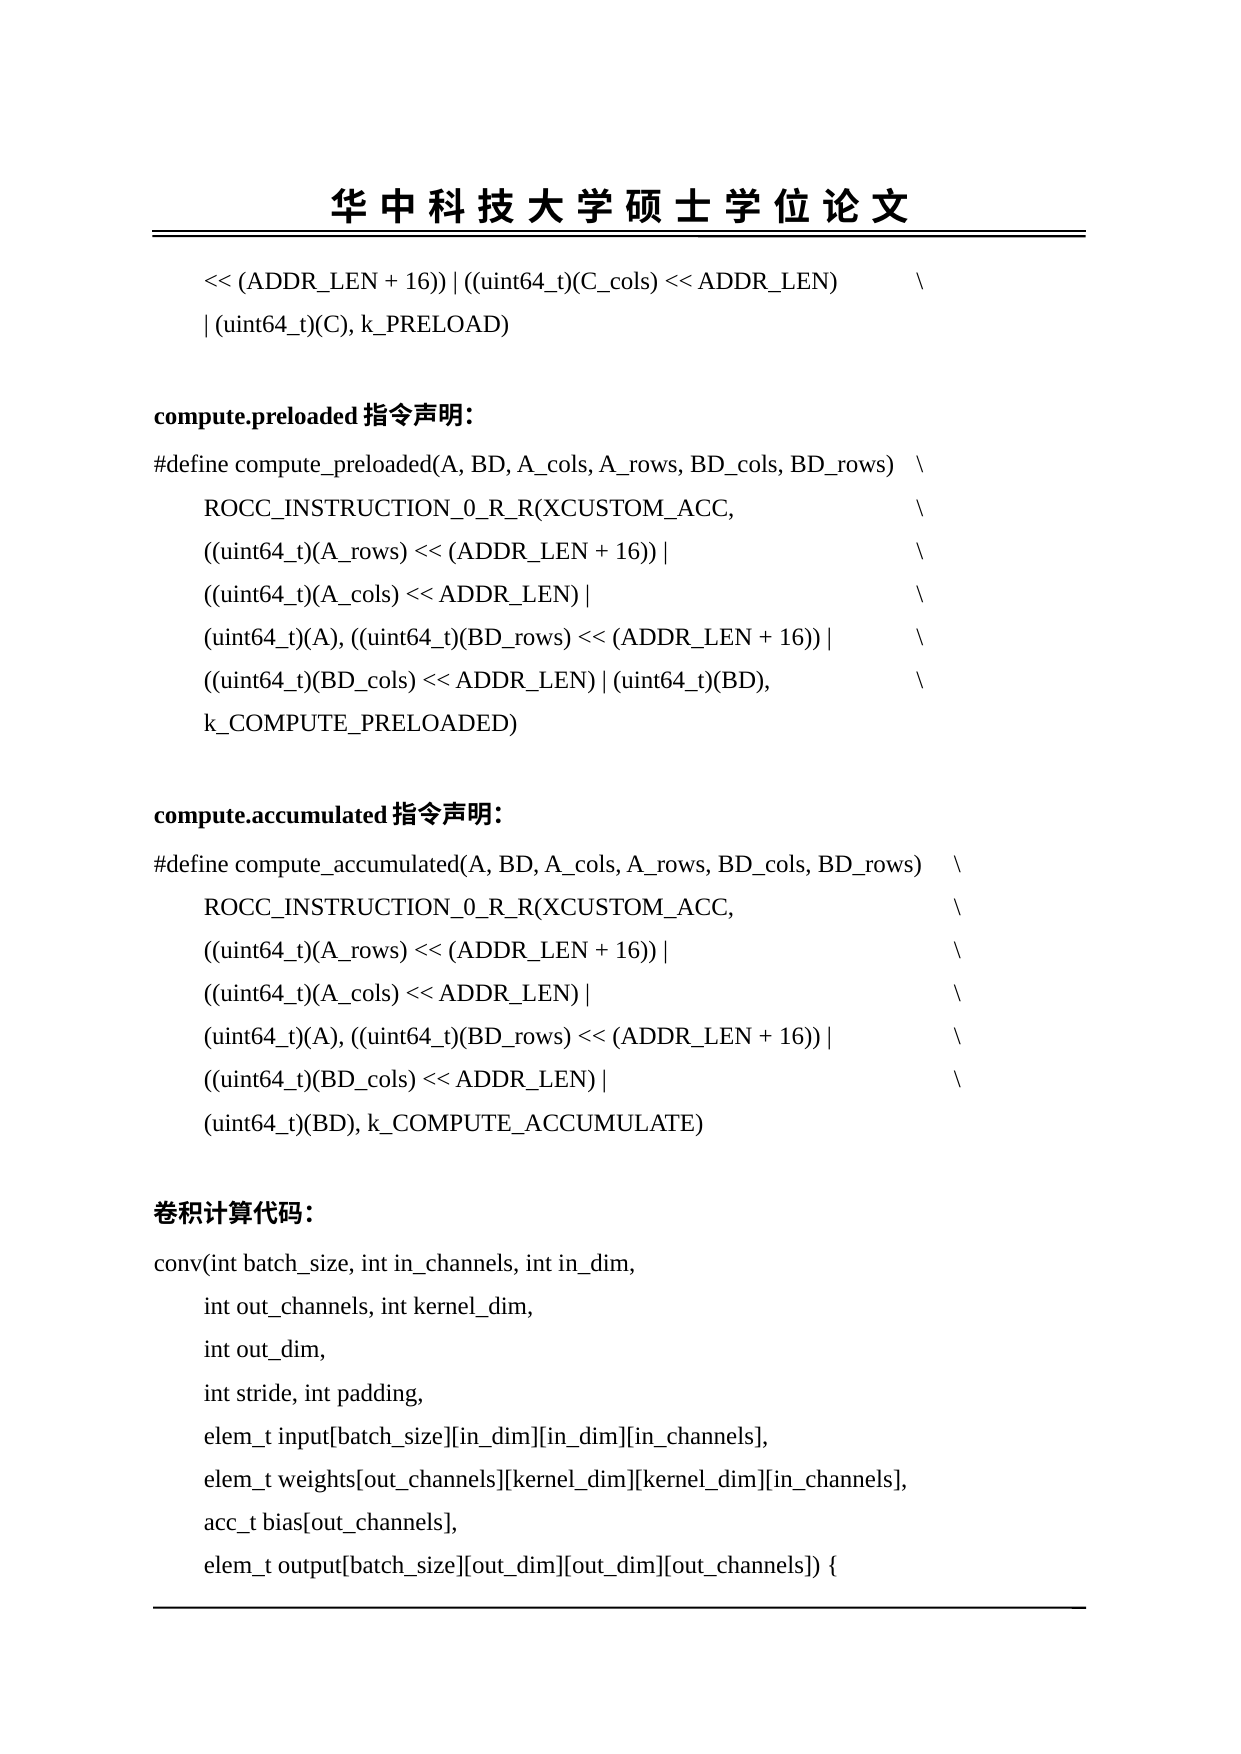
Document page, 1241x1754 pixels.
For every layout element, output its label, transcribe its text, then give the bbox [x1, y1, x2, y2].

text ROCC_INSTRUCTION_0_R_R(XCUSTOM_ACC, \ [153, 493, 1087, 521]
text int out_dim, [153, 1334, 1087, 1363]
text ((uint64_t)(A_rows) << (ADDR_LEN + 16)) | \ [153, 935, 1087, 964]
text ((uint64_t)(A_cols) << ADDR_LEN) | \ [153, 579, 1087, 608]
text << (ADDR_LEN + 16)) | ((uint64_t)(C_cols) << ADDR_LEN) \ [153, 266, 1087, 294]
text compute.accumulated指令声明： [153, 794, 1087, 831]
text 卷积计算代码： [153, 1194, 1087, 1230]
text acc_t bias[out_channels], [153, 1507, 1087, 1536]
text ((uint64_t)(BD_cols) << ADDR_LEN) | (uint64_t)(BD), \ [153, 665, 1087, 694]
text conv(int batch_size, int in_channels, int in_dim, [153, 1248, 1087, 1277]
text ROCC_INSTRUCTION_0_R_R(XCUSTOM_ACC, \ [153, 892, 1087, 921]
text elem_t output[batch_size][out_dim][out_dim][out_channels]) { [153, 1550, 1087, 1579]
text elem_t input[batch_size][in_dim][in_dim][in_channels], [153, 1421, 1087, 1449]
text ((uint64_t)(A_cols) << ADDR_LEN) | \ [153, 978, 1087, 1007]
text (uint64_t)(A), ((uint64_t)(BD_rows) << (ADDR_LEN + 16)) | \ [153, 1021, 1087, 1050]
text k_COMPUTE_PRELOADED) [153, 708, 1087, 737]
text (uint64_t)(A), ((uint64_t)(BD_rows) << (ADDR_LEN + 16)) | \ [153, 622, 1087, 651]
text int stride, int padding, [153, 1378, 1087, 1406]
text | (uint64_t)(C), k_PRELOAD) [153, 309, 1087, 338]
text #define compute_preloaded(A, BD, A_cols, A_rows, BD_cols, BD_rows) \ [153, 449, 1087, 478]
text (uint64_t)(BD), k_COMPUTE_ACCUMULATE) [153, 1108, 1087, 1136]
text #define compute_accumulated(A, BD, A_cols, A_rows, BD_cols, BD_rows) \ [153, 849, 1087, 878]
text compute.preloaded指令声明： [153, 395, 1087, 431]
text elem_t weights[out_channels][kernel_dim][kernel_dim][in_channels], [153, 1464, 1087, 1493]
text int out_channels, int kernel_dim, [153, 1291, 1087, 1320]
text ((uint64_t)(BD_cols) << ADDR_LEN) | \ [153, 1064, 1087, 1093]
text ((uint64_t)(A_rows) << (ADDR_LEN + 16)) | \ [153, 536, 1087, 564]
